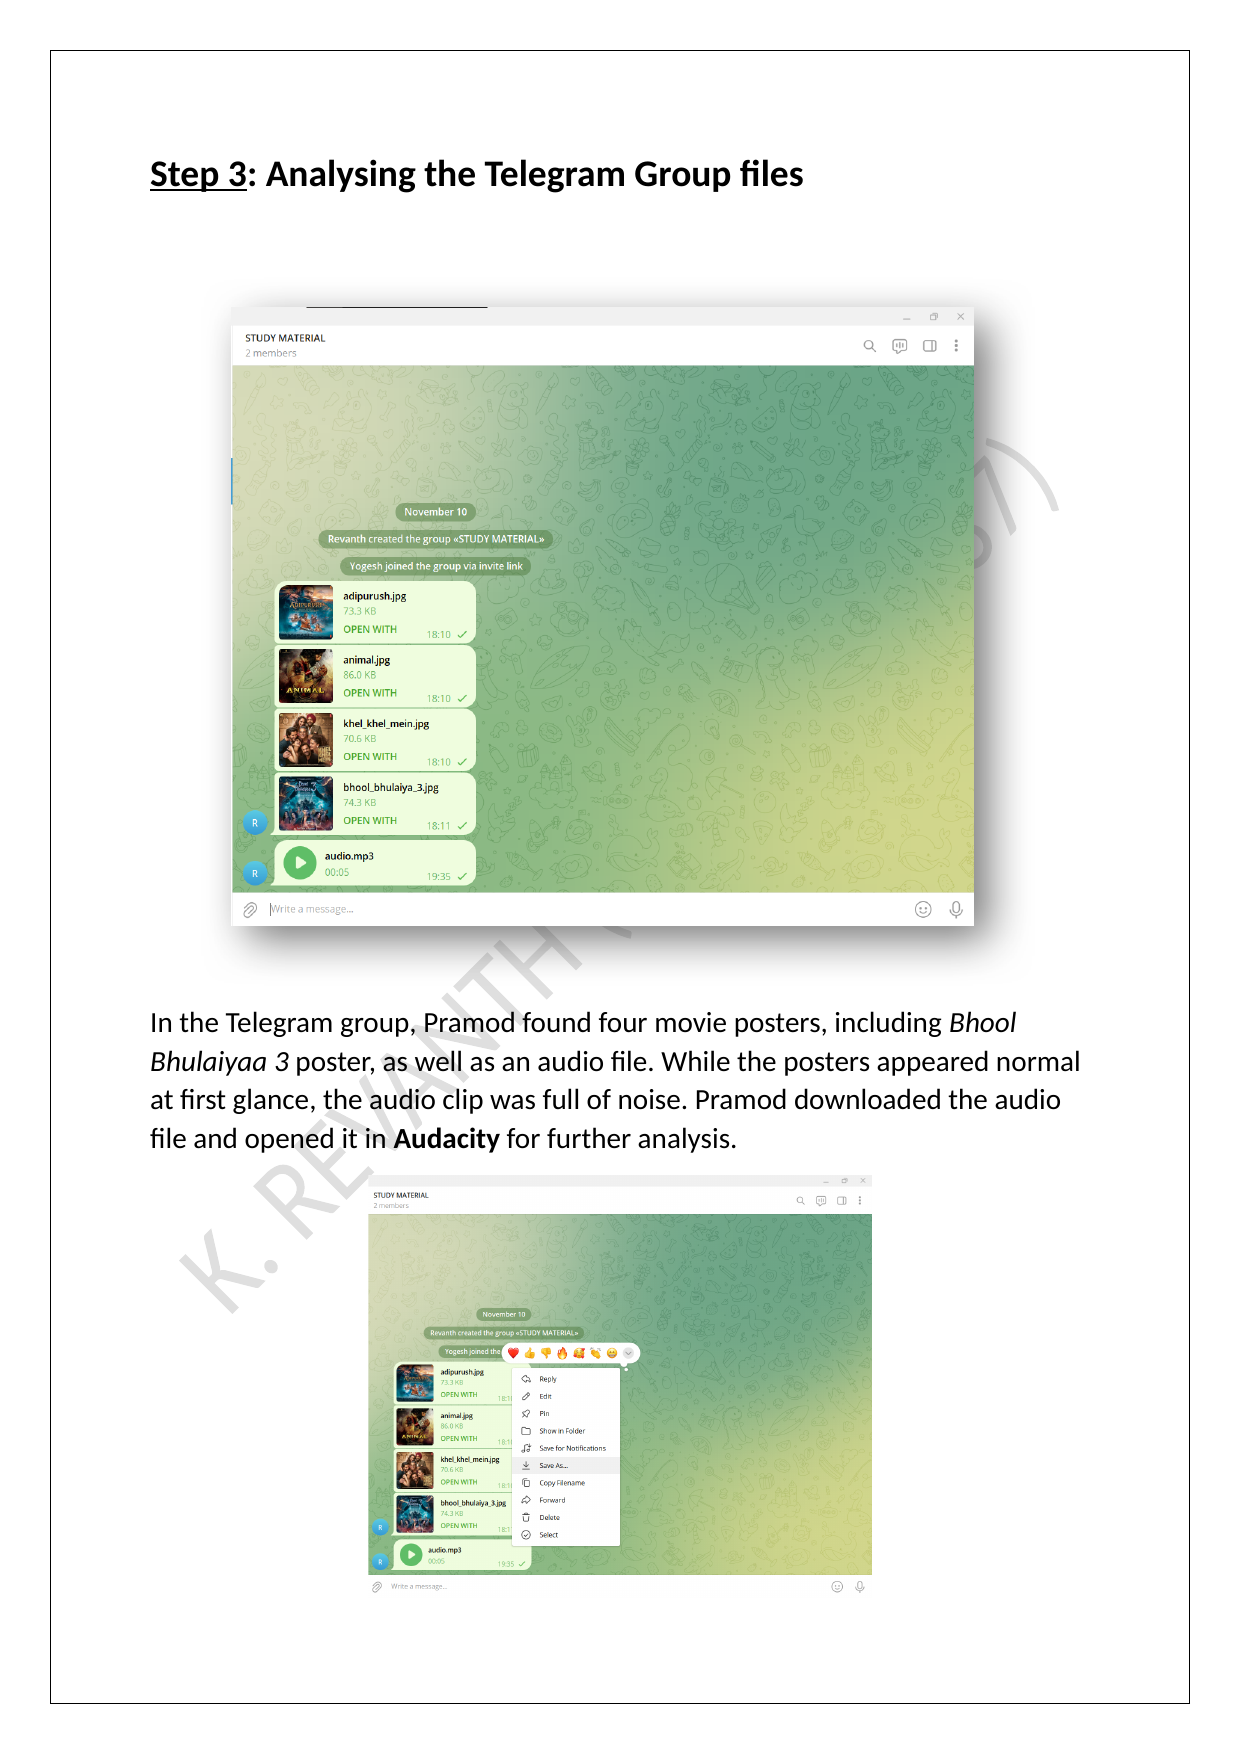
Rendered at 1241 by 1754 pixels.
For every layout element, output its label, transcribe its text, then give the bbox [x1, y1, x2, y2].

picture [368, 1175, 872, 1598]
text In the Telegram group, Pramod found four movie posters, including Bhool Bhulaiyaa 3 poster, as well as an audio file. While the posters appeared normal at first glance, the audio clip was full of noise. Pramod downloaded the audio file and opened it in Audacity for further analysis. [150, 1004, 1090, 1155]
text Step 3: Analysing the Telegram Group files [150, 150, 1090, 196]
picture [231, 307, 974, 926]
